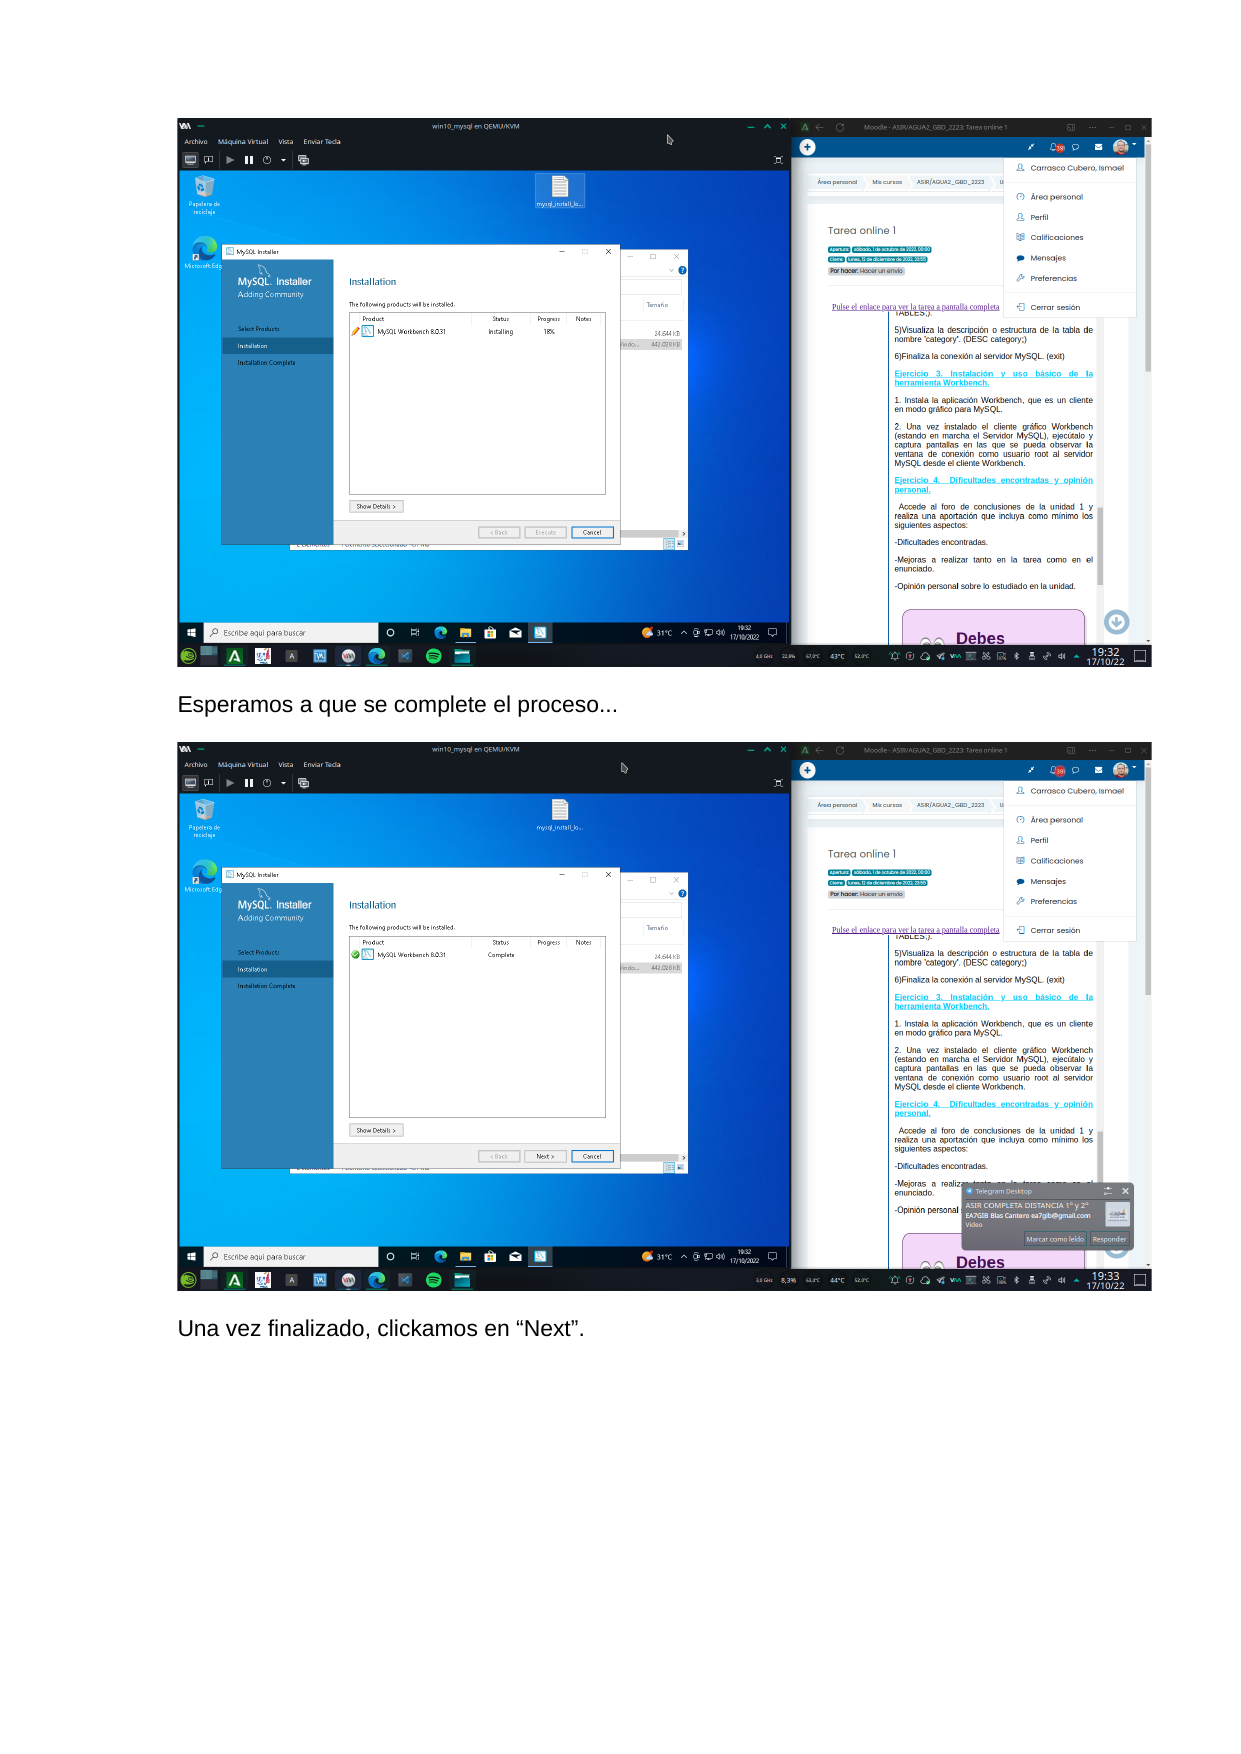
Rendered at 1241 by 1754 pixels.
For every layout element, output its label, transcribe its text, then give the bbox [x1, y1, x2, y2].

text Esperamos a que se complete el proceso... [177, 691, 1152, 717]
text Una vez finalizado, clickamos en “Next”. [177, 1315, 1152, 1341]
picture [177, 742, 1152, 1291]
picture [177, 118, 1152, 667]
